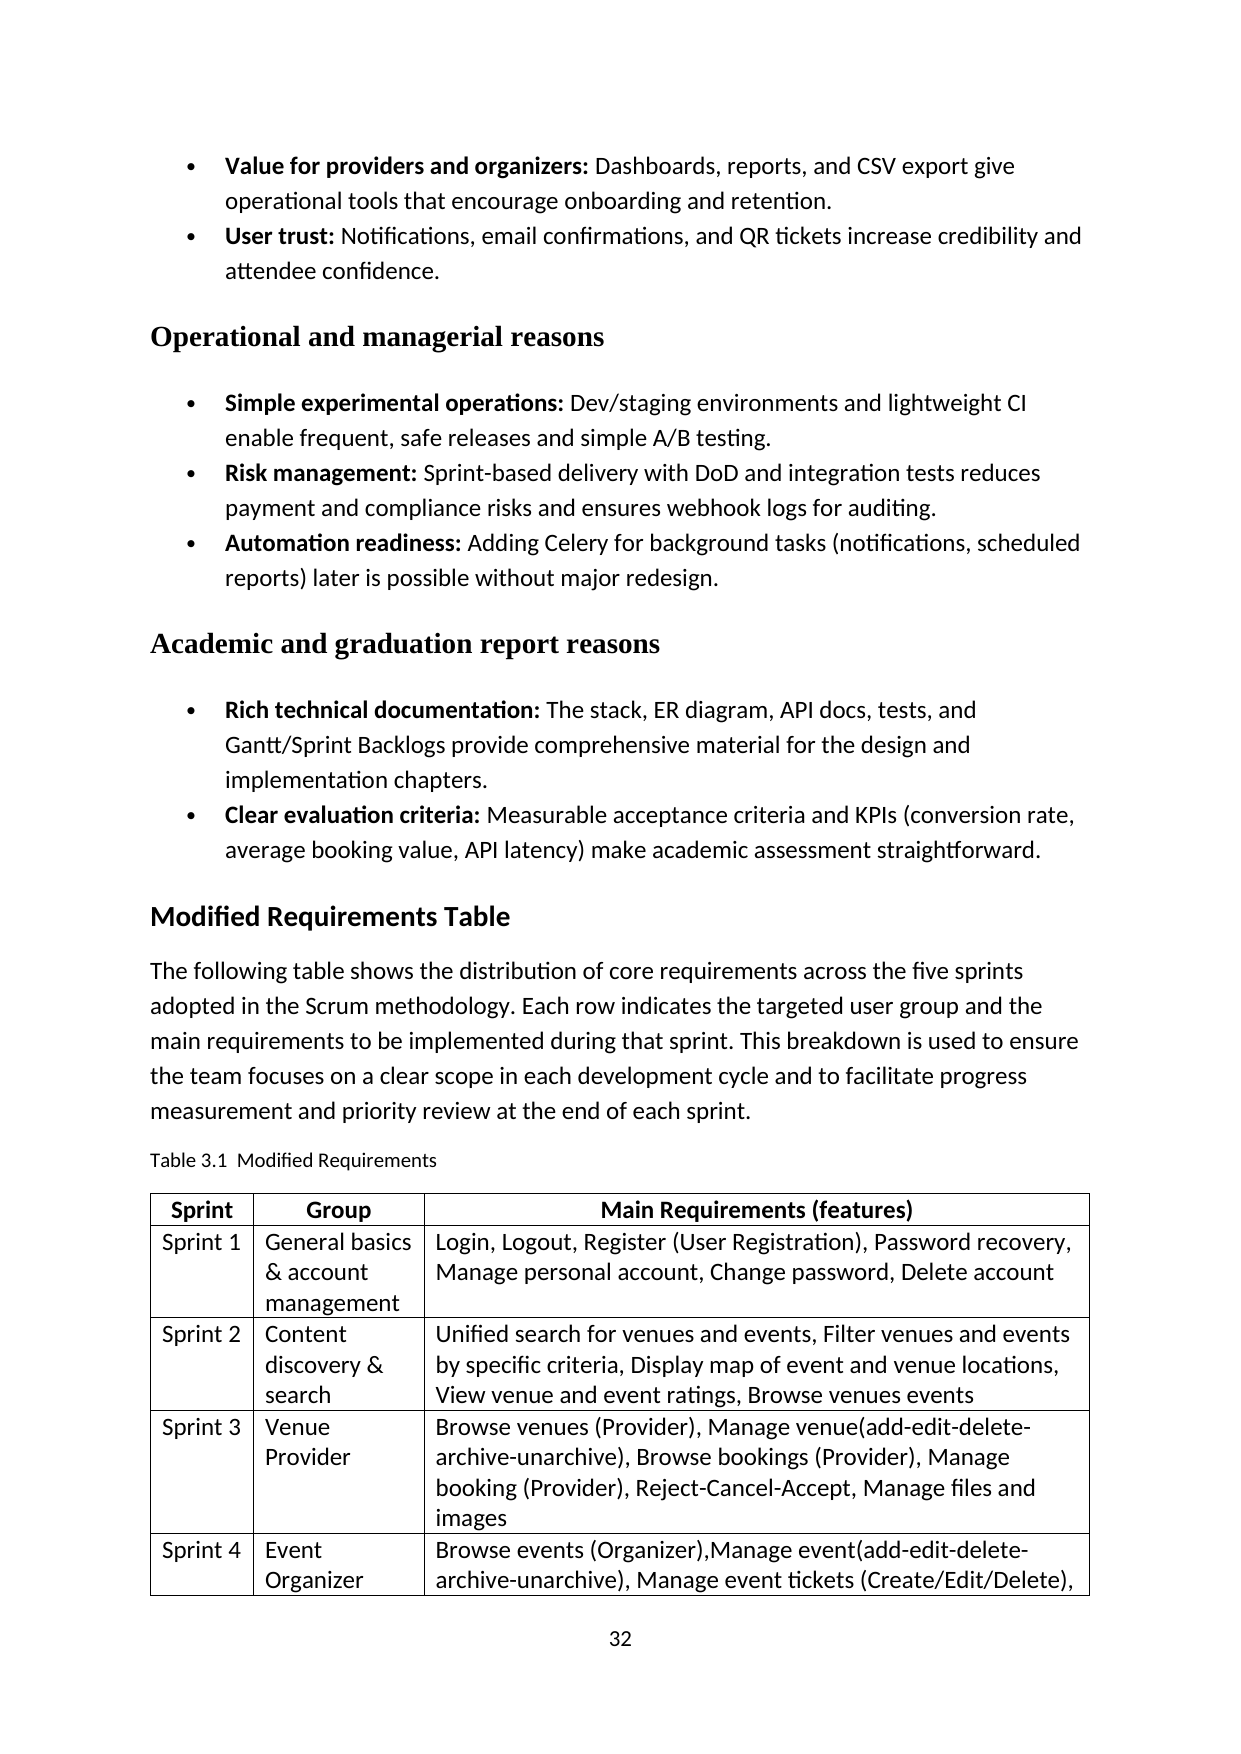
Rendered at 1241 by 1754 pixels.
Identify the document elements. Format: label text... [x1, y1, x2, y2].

list Simple experimental operations: Dev/staging environments and lightweight CI enable frequent, safe releases and simple A/B testing. [187, 387, 1090, 452]
table_header Sprint [151, 1194, 253, 1224]
subtitle Academic and graduation report reasons [150, 626, 1090, 659]
table_cell Sprint 1 [151, 1226, 253, 1317]
table_cell Sprint 2 [151, 1318, 253, 1410]
list User trust: Notifications, email confirmations, and QR tickets increase credibility and attendee confidence. [187, 220, 1090, 286]
text The following table shows the distribution of core requirements across the five sprints adopted in the Scrum methodology. Each row indicates the targeted user group and the main requirements to be implemented during that sprint. This breakdown is used to ensure the team focuses on a clear scope in each development cycle and to facilitate progress measurement and priority review at the end of each sprint. [150, 956, 1090, 1126]
table_cell Sprint 3 [151, 1411, 253, 1533]
table_header Main Requirements (features) [425, 1194, 1089, 1224]
table_cell General basics & account management [254, 1226, 424, 1317]
table_cell Venue Provider [254, 1411, 424, 1533]
list Table 3.1 Modified Requirements [150, 1147, 1090, 1173]
list Risk management: Sprint-based delivery with DoD and integration tests reduces payment and compliance risks and ensures webhook logs for auditing. [187, 457, 1090, 522]
table_cell Sprint 4 [151, 1534, 253, 1595]
text Modified Requirements Table [150, 898, 1090, 933]
list Value for providers and organizers: Dashboards, reports, and CSV export give operational tools that encourage onboarding and retention. [187, 150, 1090, 216]
table_cell Browse venues (Provider), Manage venue(add-edit-delete-archive-unarchive), Browse bookings (Provider), Manage booking (Provider), Reject-Cancel-Accept, Manage files and images [425, 1411, 1089, 1533]
list Clear evaluation criteria: Measurable acceptance criteria and KPIs (conversion rate, average booking value, API latency) make academic assessment straightforward. [187, 799, 1090, 864]
list Rich technical documentation: The stack, ER diagram, API docs, tests, and Gantt/Sprint Backlogs provide comprehensive material for the design and implementation chapters. [187, 694, 1090, 794]
table_cell Unified search for venues and events, Filter venues and events by specific criteria, Display map of event and venue locations, View venue and event ratings, Browse venues events [425, 1318, 1089, 1410]
table_cell Content discovery & search [254, 1318, 424, 1410]
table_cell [425, 1534, 1089, 1595]
table_cell Login, Logout, Register (User Registration), Password recovery, Manage personal account, Change password, Delete account [425, 1226, 1089, 1317]
table_header Group [254, 1194, 424, 1224]
table_cell Event Organizer [254, 1534, 424, 1595]
list Automation readiness: Adding Celery for background tasks (notifications, scheduled reports) later is possible without major redesign. [187, 527, 1090, 592]
subtitle Operational and managerial reasons [150, 319, 1090, 353]
